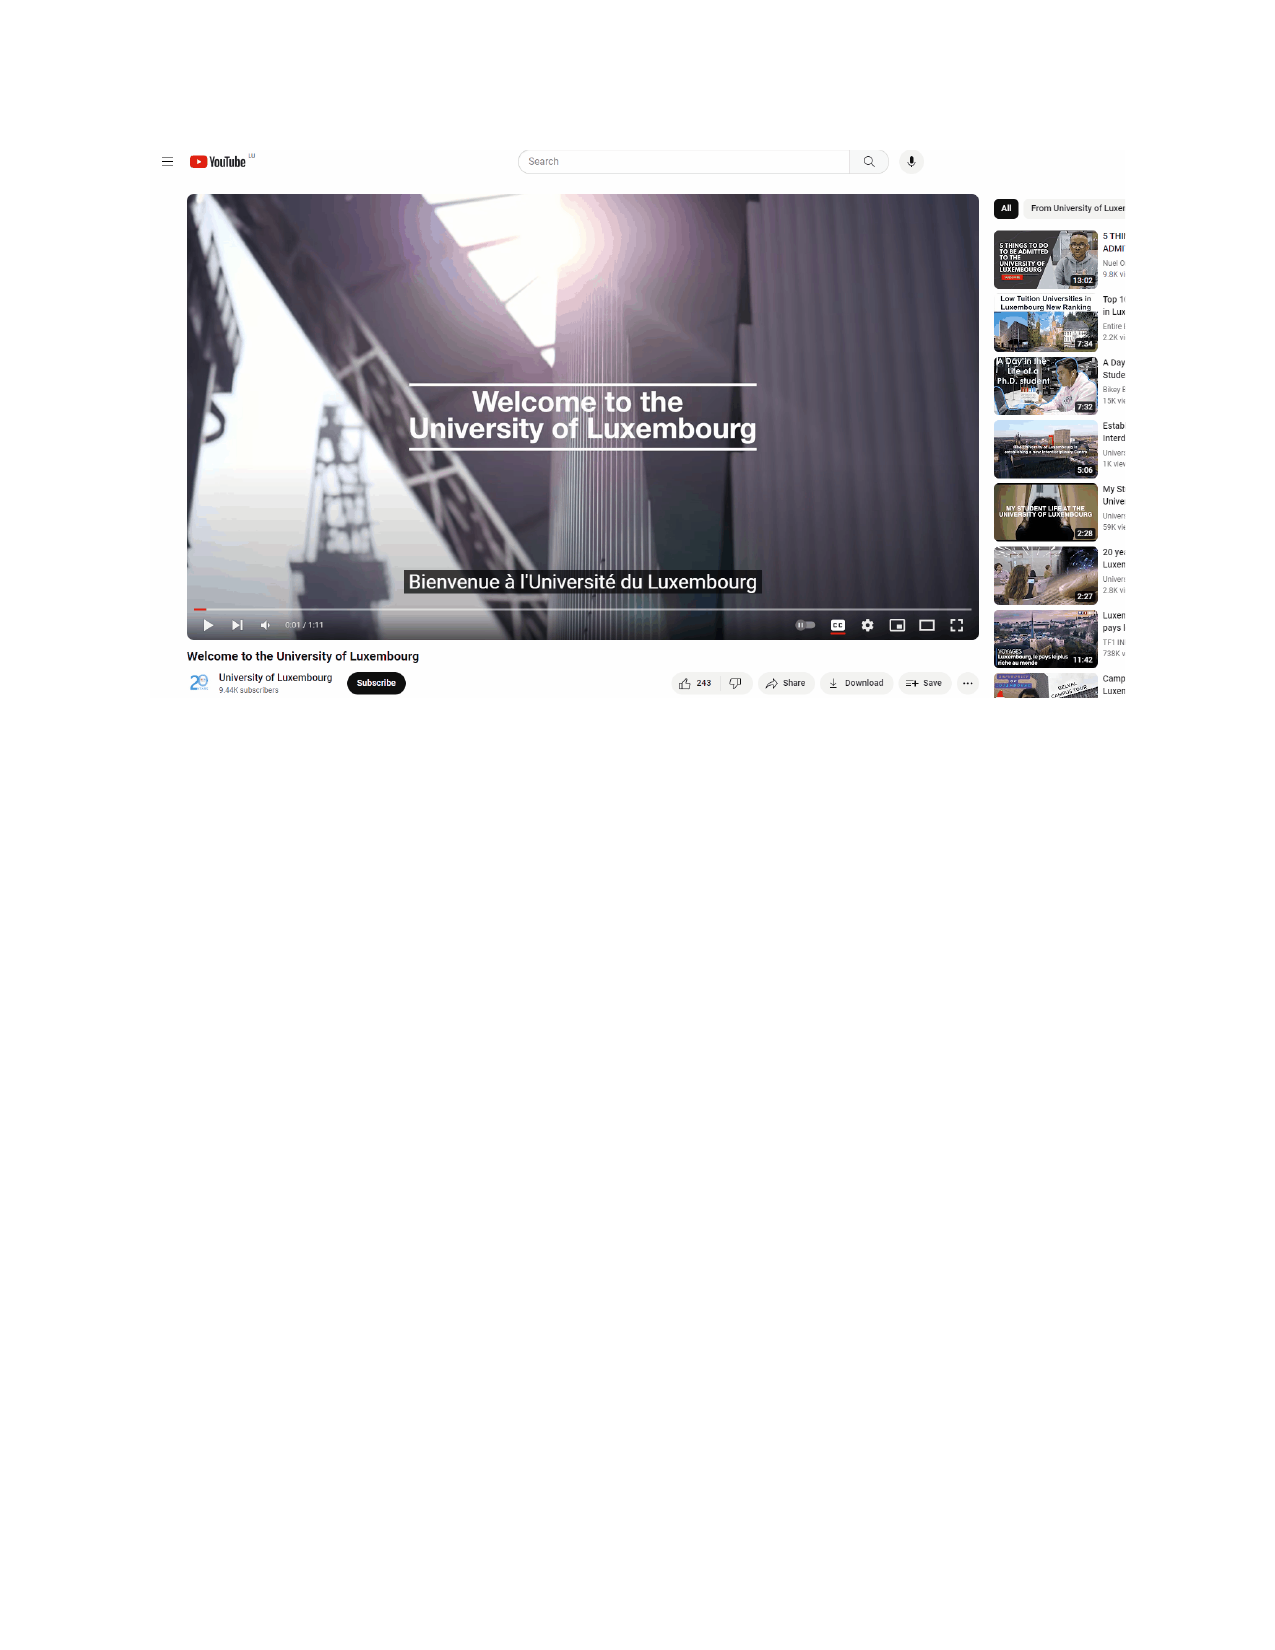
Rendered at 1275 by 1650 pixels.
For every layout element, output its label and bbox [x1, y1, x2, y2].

picture [150, 150, 1125, 698]
